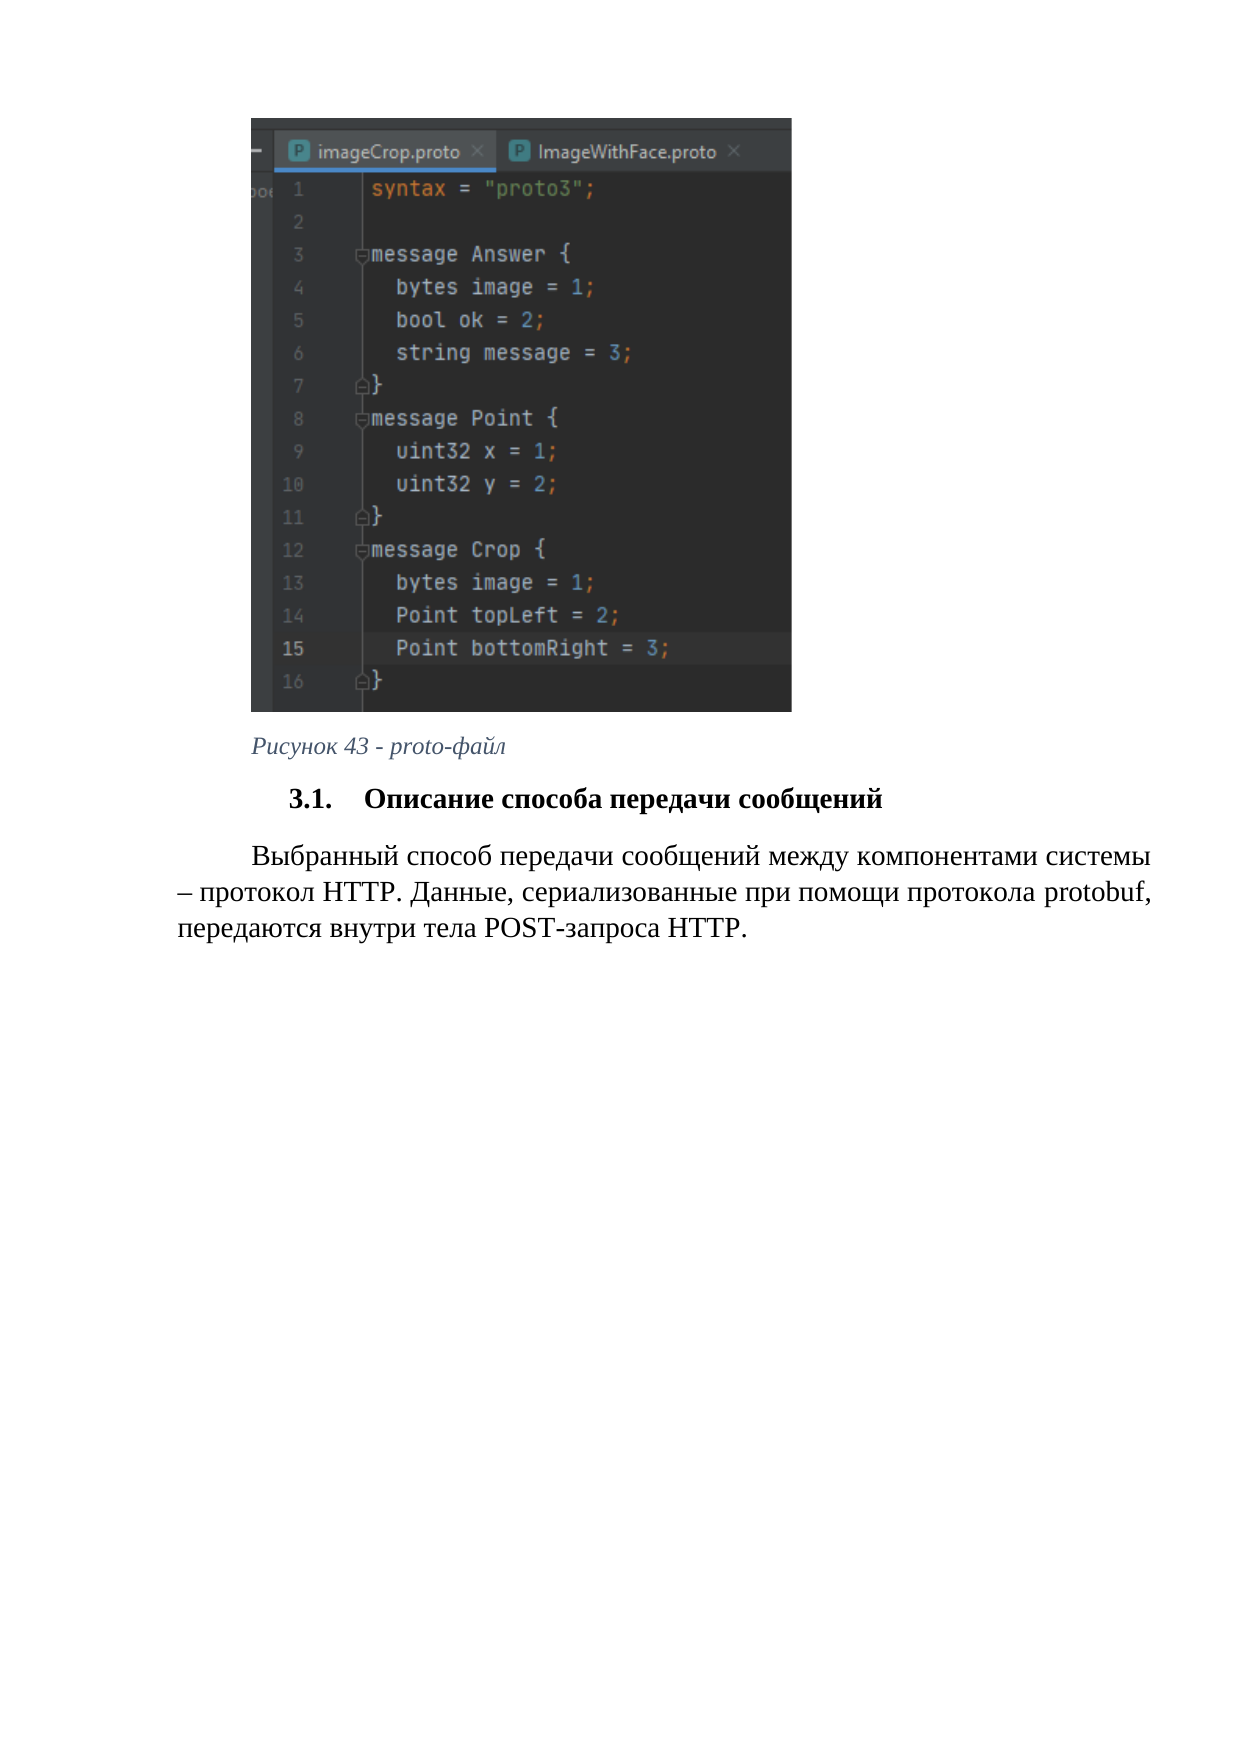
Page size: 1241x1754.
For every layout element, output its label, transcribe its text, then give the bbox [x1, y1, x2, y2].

picture [251, 118, 792, 712]
subtitle Описание способа передачи сообщений [288, 781, 1152, 814]
text Рисунок 43 - proto-файл [177, 731, 1152, 760]
text Выбранный способ передачи сообщений между компонентами системы – протокол HTTP. Данные, сериализованные при помощи протокола protobuf, передаются внутри тела POST-запроса HTTP. [177, 838, 1152, 943]
